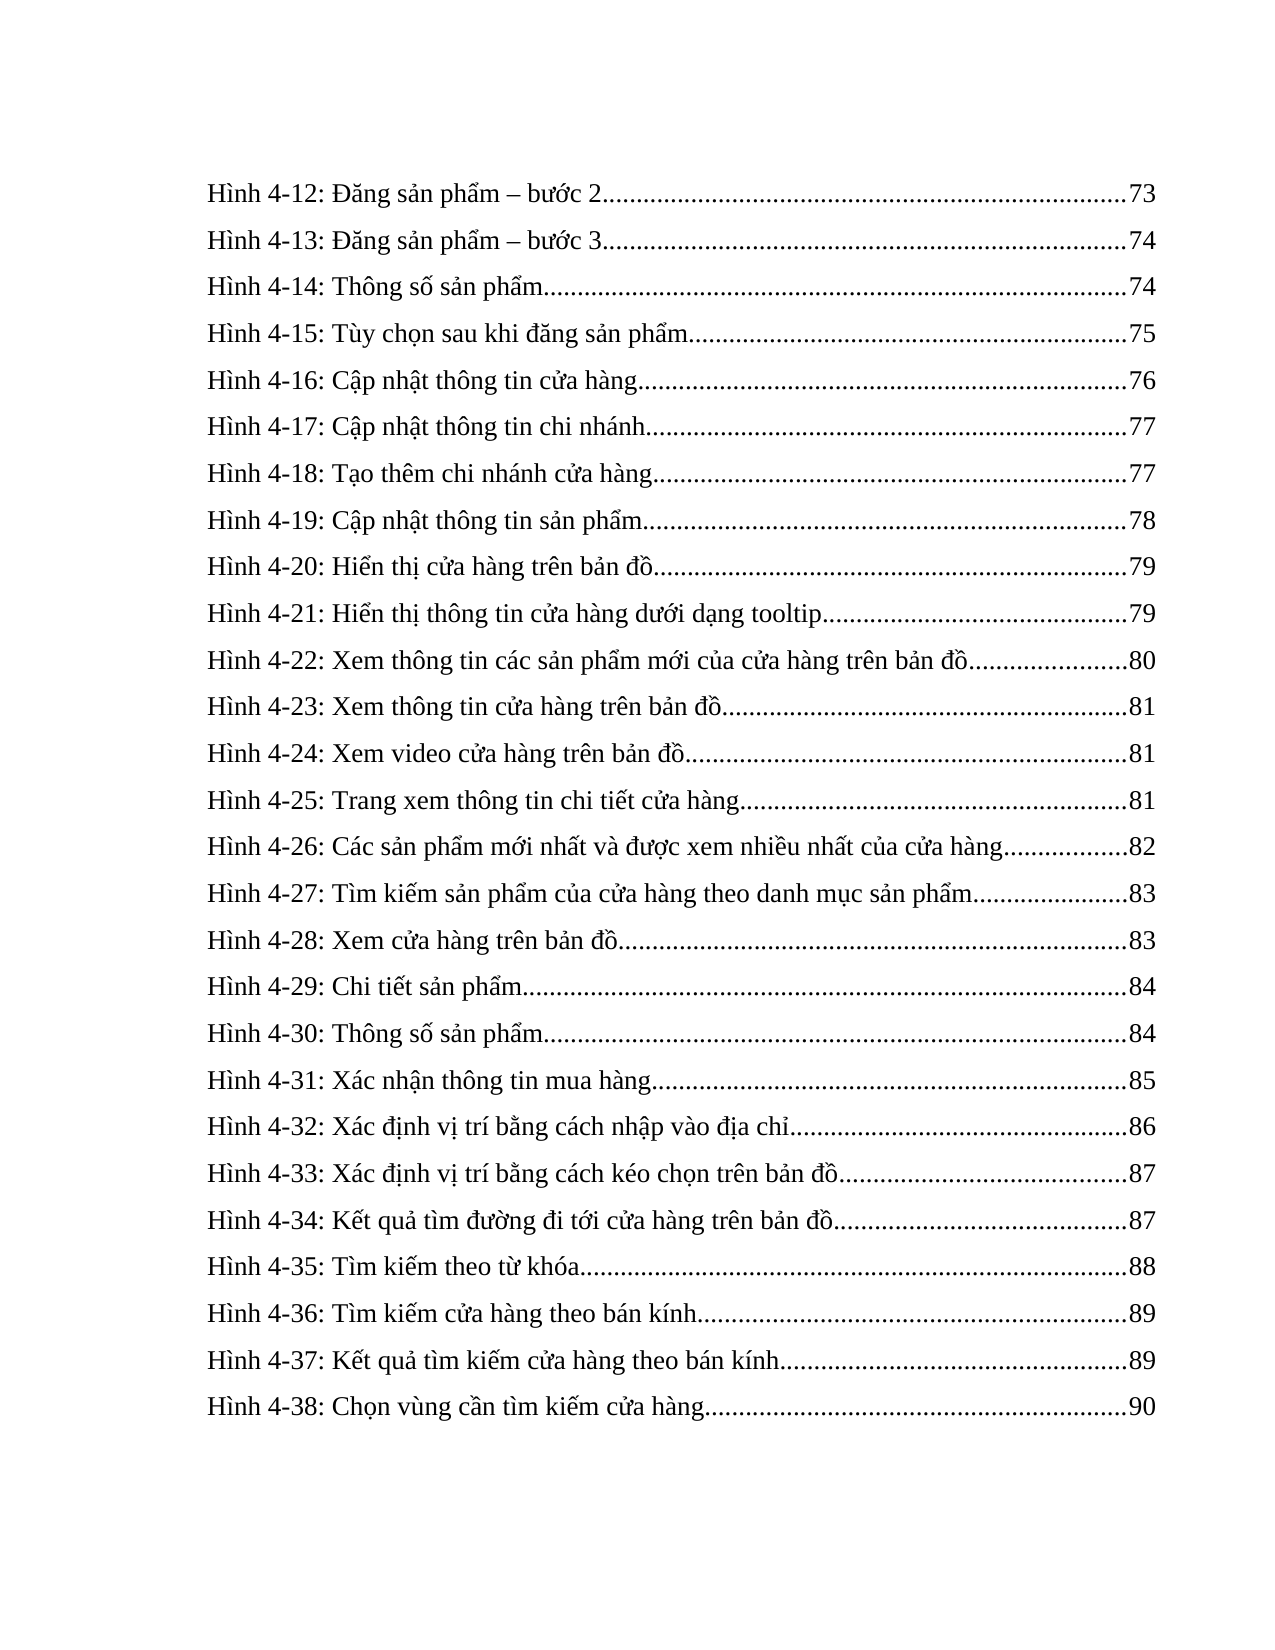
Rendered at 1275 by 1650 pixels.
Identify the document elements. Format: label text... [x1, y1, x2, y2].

text Hình 4-13: Đăng sản phẩm – bước 3 74 [207, 224, 1157, 255]
text Hình 4-12: Đăng sản phẩm – bước 2 73 [207, 177, 1157, 208]
text Hình 4-29: Chi tiết sản phẩm 84 [207, 971, 1157, 1002]
text Hình 4-36: Tìm kiếm cửa hàng theo bán kính 89 [207, 1297, 1157, 1328]
text Hình 4-18: Tạo thêm chi nhánh cửa hàng 77 [207, 457, 1157, 488]
text Hình 4-27: Tìm kiếm sản phẩm của cửa hàng theo danh mục sản phẩm 83 [207, 877, 1157, 908]
text Hình 4-31: Xác nhận thông tin mua hàng 85 [207, 1064, 1157, 1095]
text Hình 4-20: Hiển thị cửa hàng trên bản đồ 79 [207, 551, 1157, 582]
text Hình 4-34: Kết quả tìm đường đi tới cửa hàng trên bản đồ 87 [207, 1204, 1157, 1235]
text Hình 4-15: Tùy chọn sau khi đăng sản phẩm 75 [207, 317, 1157, 348]
text Hình 4-24: Xem video cửa hàng trên bản đồ 81 [207, 737, 1157, 768]
text Hình 4-38: Chọn vùng cần tìm kiếm cửa hàng 90 [207, 1391, 1157, 1422]
text Hình 4-32: Xác định vị trí bằng cách nhập vào địa chỉ 86 [207, 1111, 1157, 1142]
text Hình 4-23: Xem thông tin cửa hàng trên bản đồ 81 [207, 691, 1157, 722]
text Hình 4-17: Cập nhật thông tin chi nhánh 77 [207, 411, 1157, 442]
text Hình 4-25: Trang xem thông tin chi tiết cửa hàng 81 [207, 784, 1157, 815]
text Hình 4-26: Các sản phẩm mới nhất và được xem nhiều nhất của cửa hàng 82 [207, 831, 1157, 862]
text Hình 4-21: Hiển thị thông tin cửa hàng dưới dạng tooltip 79 [207, 597, 1157, 628]
text Hình 4-33: Xác định vị trí bằng cách kéo chọn trên bản đồ 87 [207, 1157, 1157, 1188]
text Hình 4-16: Cập nhật thông tin cửa hàng 76 [207, 364, 1157, 395]
text Hình 4-19: Cập nhật thông tin sản phẩm 78 [207, 504, 1157, 535]
text Hình 4-22: Xem thông tin các sản phẩm mới của cửa hàng trên bản đồ 80 [207, 644, 1157, 675]
text Hình 4-35: Tìm kiếm theo từ khóa 88 [207, 1251, 1157, 1282]
text Hình 4-28: Xem cửa hàng trên bản đồ 83 [207, 924, 1157, 955]
text Hình 4-37: Kết quả tìm kiếm cửa hàng theo bán kính 89 [207, 1344, 1157, 1375]
text Hình 4-14: Thông số sản phẩm 74 [207, 271, 1157, 302]
text Hình 4-30: Thông số sản phẩm 84 [207, 1017, 1157, 1048]
